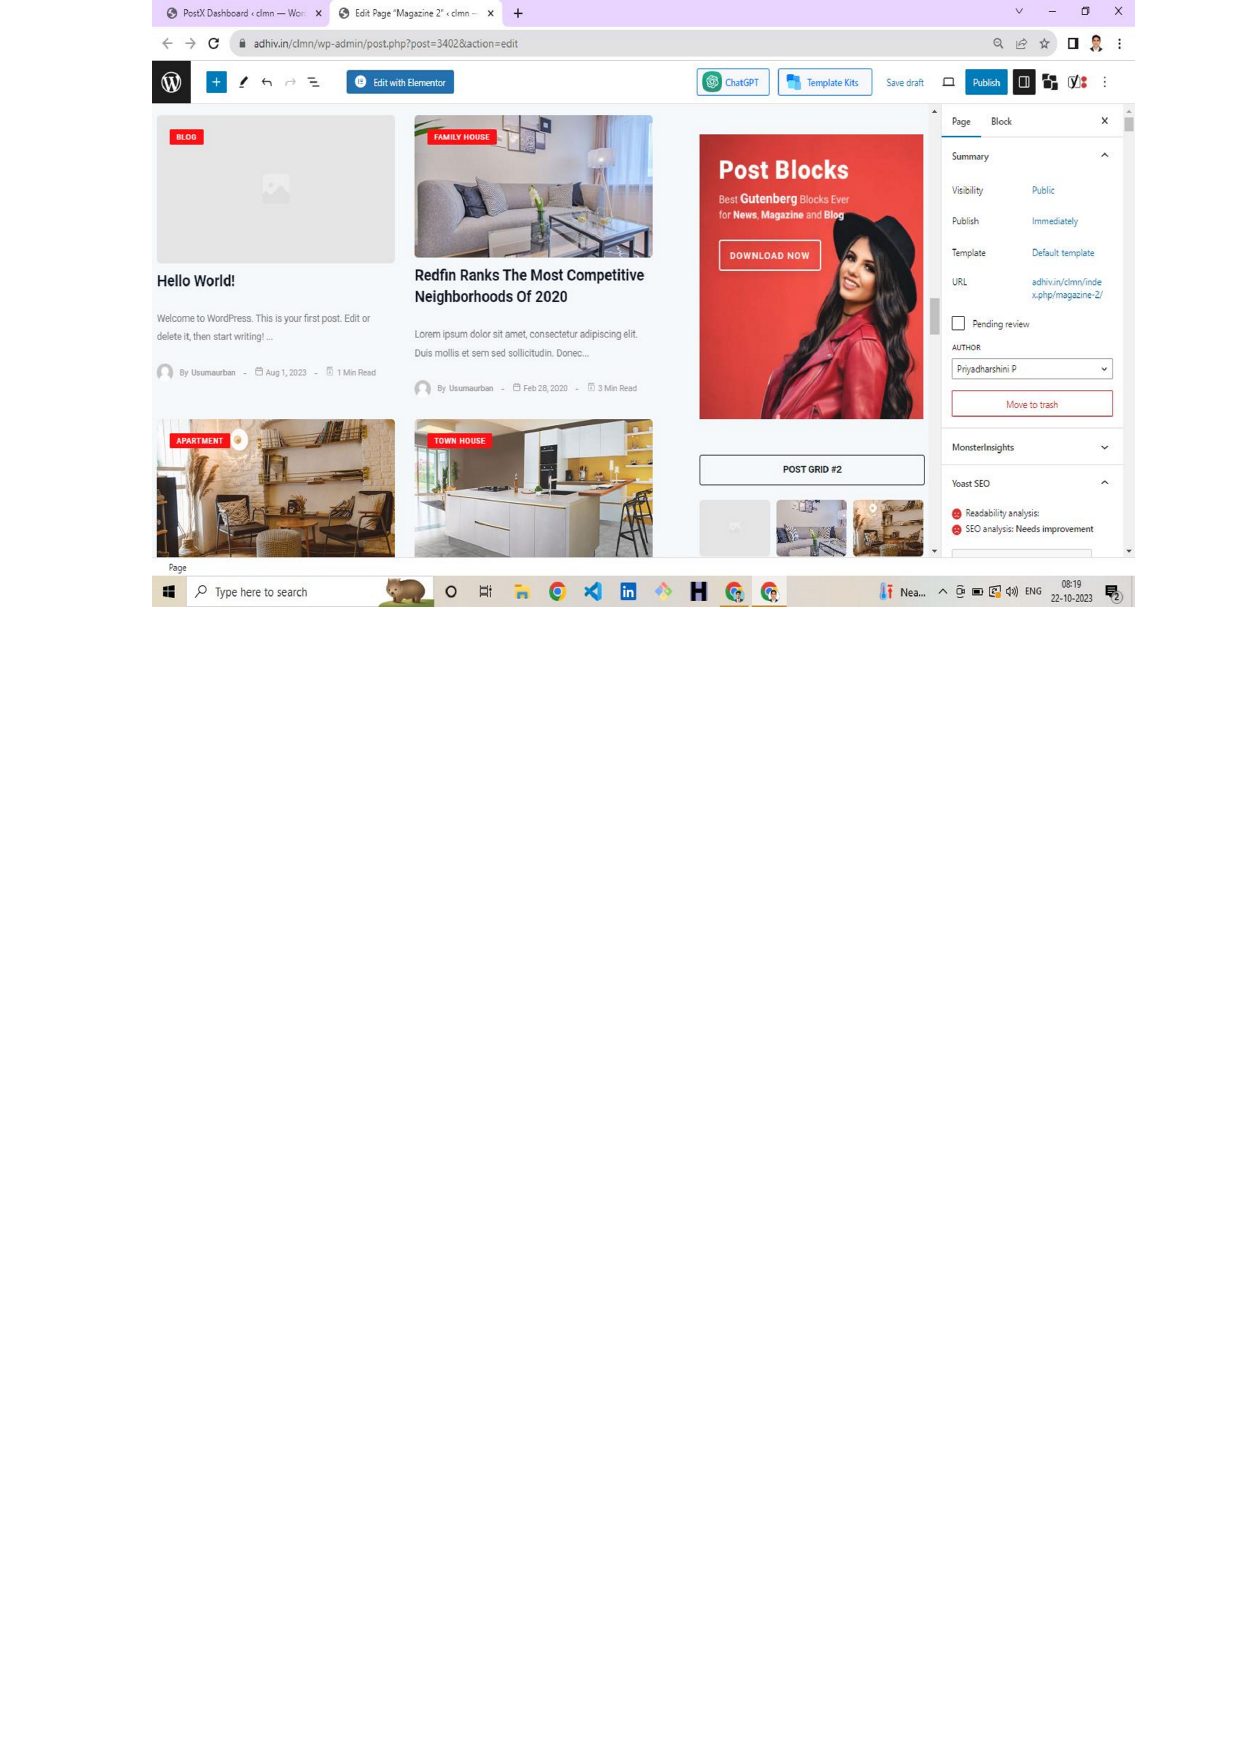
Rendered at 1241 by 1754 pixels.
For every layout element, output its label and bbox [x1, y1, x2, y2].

picture [151, 0, 1135, 607]
